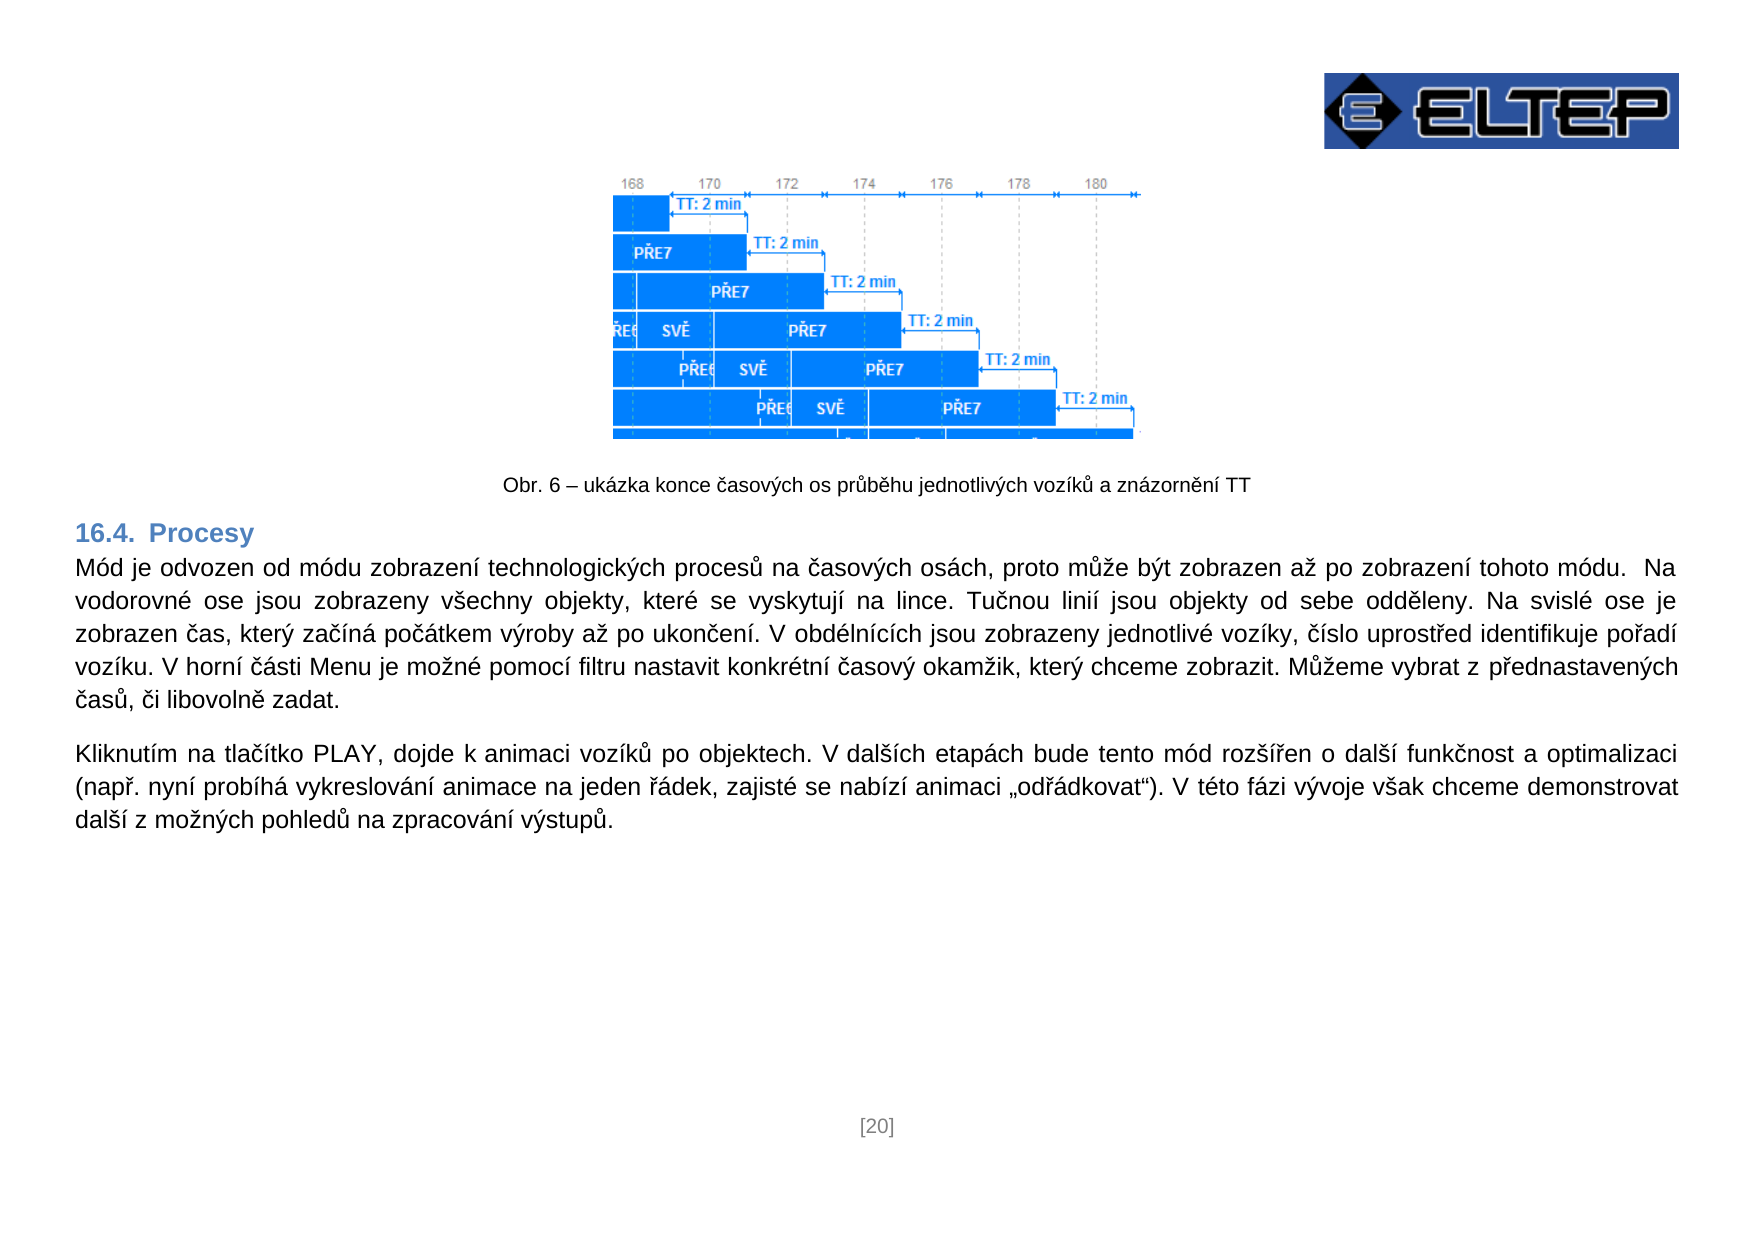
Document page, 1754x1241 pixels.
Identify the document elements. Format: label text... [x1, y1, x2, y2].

text Kliknutím na tlačítko PLAY, dojde k animaci vozíků po objektech. V dalších etapách bude tento mód rozšířen o další funkčnost a optimalizaci (např. nyní probíhá vykreslování animace na jeden řádek, zajisté se nabízí animaci „odřádkovat“). V této fázi vývoje však chceme demonstrovat další z možných pohledů na zpracování výstupů. [75, 739, 1679, 834]
subtitle Procesy [75, 517, 1679, 549]
text Mód je odvozen od módu zobrazení technologických procesů na časových osách, proto může být zobrazen až po zobrazení tohoto módu. Na vodorovné ose jsou zobrazeny všechny objekty, které se vyskytují na lince. Tučnou linií jsou objekty od sebe odděleny. Na svislé ose je zobrazen čas, který začíná počátkem výroby až po ukončení. V obdélnících jsou zobrazeny jednotlivé vozíky, číslo uprostřed identifikuje pořadí vozíku. V horní části Menu je možné pomocí filtru nastavit konkrétní časový okamžik, který chceme zobrazit. Můžeme vybrat z přednastavených časů, či libovolně zadat. [75, 553, 1679, 714]
picture [613, 176, 1141, 439]
picture [1324, 73, 1679, 149]
